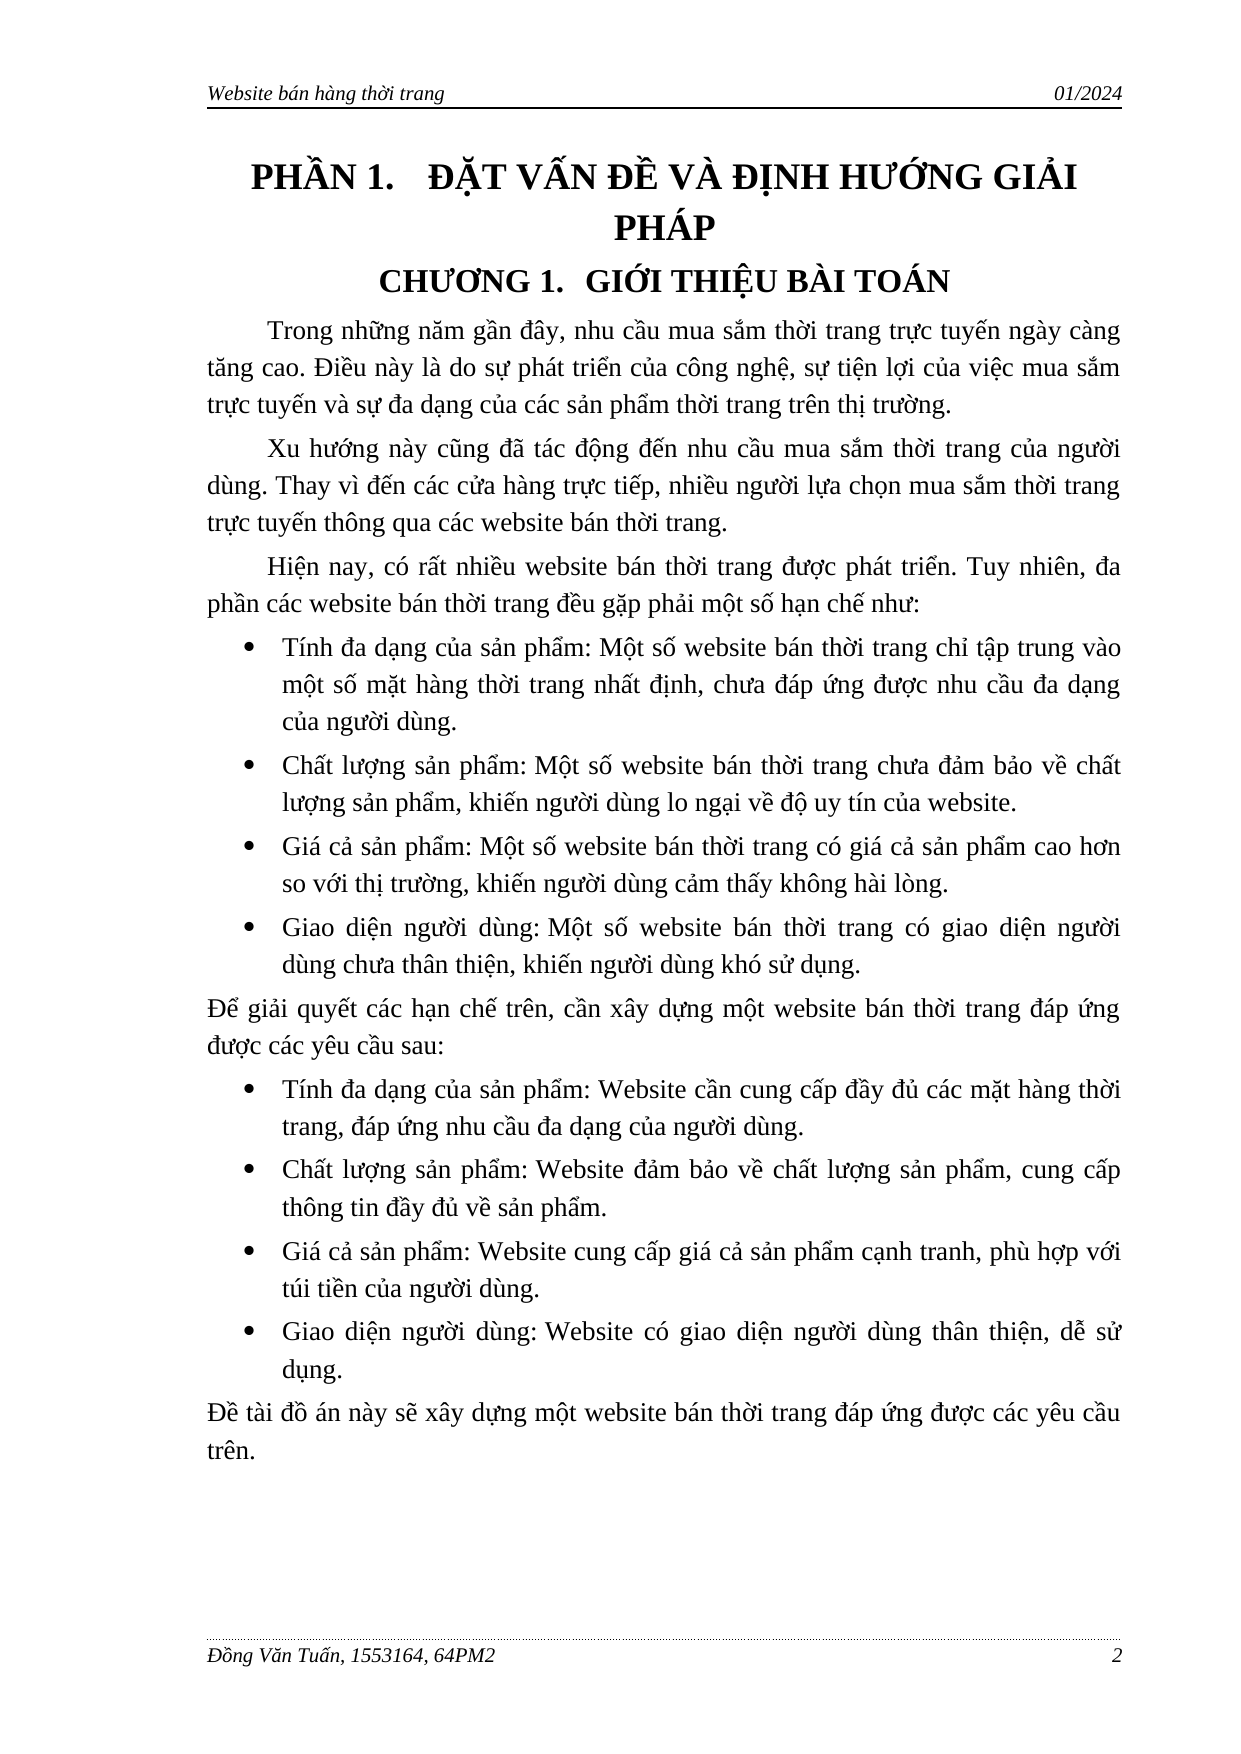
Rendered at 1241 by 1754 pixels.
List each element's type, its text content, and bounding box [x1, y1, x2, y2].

list Giá cả sản phẩm: Website cung cấp giá cả sản phẩm cạnh tranh, phù hợp với túi tiền của người dùng. [244, 1234, 1122, 1303]
list Tính đa dạng của sản phẩm: Một số website bán thời trang chỉ tập trung vào một số mặt hàng thời trang nhất định, chưa đáp ứng được nhu cầu đa dạng của người dùng. [244, 631, 1122, 737]
subtitle GIỚI THIỆU BÀI TOÁN [207, 262, 1122, 300]
subtitle ĐẶT VẤN ĐỀ VÀ ĐỊNH HƯỚNG GIẢI PHÁP [207, 154, 1122, 249]
list Giao diện người dùng: Một số website bán thời trang có giao diện người dùng chưa thân thiện, khiến người dùng khó sử dụng. [244, 911, 1122, 979]
text Hiện nay, có rất nhiều website bán thời trang được phát triển. Tuy nhiên, đa phần các website bán thời trang đều gặp phải một số hạn chế như: [207, 550, 1122, 618]
list Giao diện người dùng: Website có giao diện người dùng thân thiện, dễ sử dụng. [244, 1316, 1122, 1384]
list Chất lượng sản phẩm: Website đảm bảo về chất lượng sản phẩm, cung cấp thông tin đầy đủ về sản phẩm. [244, 1154, 1122, 1222]
text Đề tài đồ án này sẽ xây dựng một website bán thời trang đáp ứng được các yêu cầu trên. [207, 1396, 1122, 1465]
text Trong những năm gần đây, nhu cầu mua sắm thời trang trực tuyến ngày càng tăng cao. Điều này là do sự phát triển của công nghệ, sự tiện lợi của việc mua sắm trực tuyến và sự đa dạng của các sản phẩm thời trang trên thị trường. [207, 314, 1122, 419]
list Giá cả sản phẩm: Một số website bán thời trang có giá cả sản phẩm cao hơn so với thị trường, khiến người dùng cảm thấy không hài lòng. [244, 830, 1122, 898]
list Tính đa dạng của sản phẩm: Website cần cung cấp đầy đủ các mặt hàng thời trang, đáp ứng nhu cầu đa dạng của người dùng. [244, 1073, 1122, 1141]
text Để giải quyết các hạn chế trên, cần xây dựng một website bán thời trang đáp ứng được các yêu cầu sau: [207, 992, 1122, 1060]
list Chất lượng sản phẩm: Một số website bán thời trang chưa đảm bảo về chất lượng sản phẩm, khiến người dùng lo ngại về độ uy tín của website. [244, 749, 1122, 818]
text Xu hướng này cũng đã tác động đến nhu cầu mua sắm thời trang của người dùng. Thay vì đến các cửa hàng trực tiếp, nhiều người lựa chọn mua sắm thời trang trực tuyến thông qua các website bán thời trang. [207, 432, 1122, 538]
